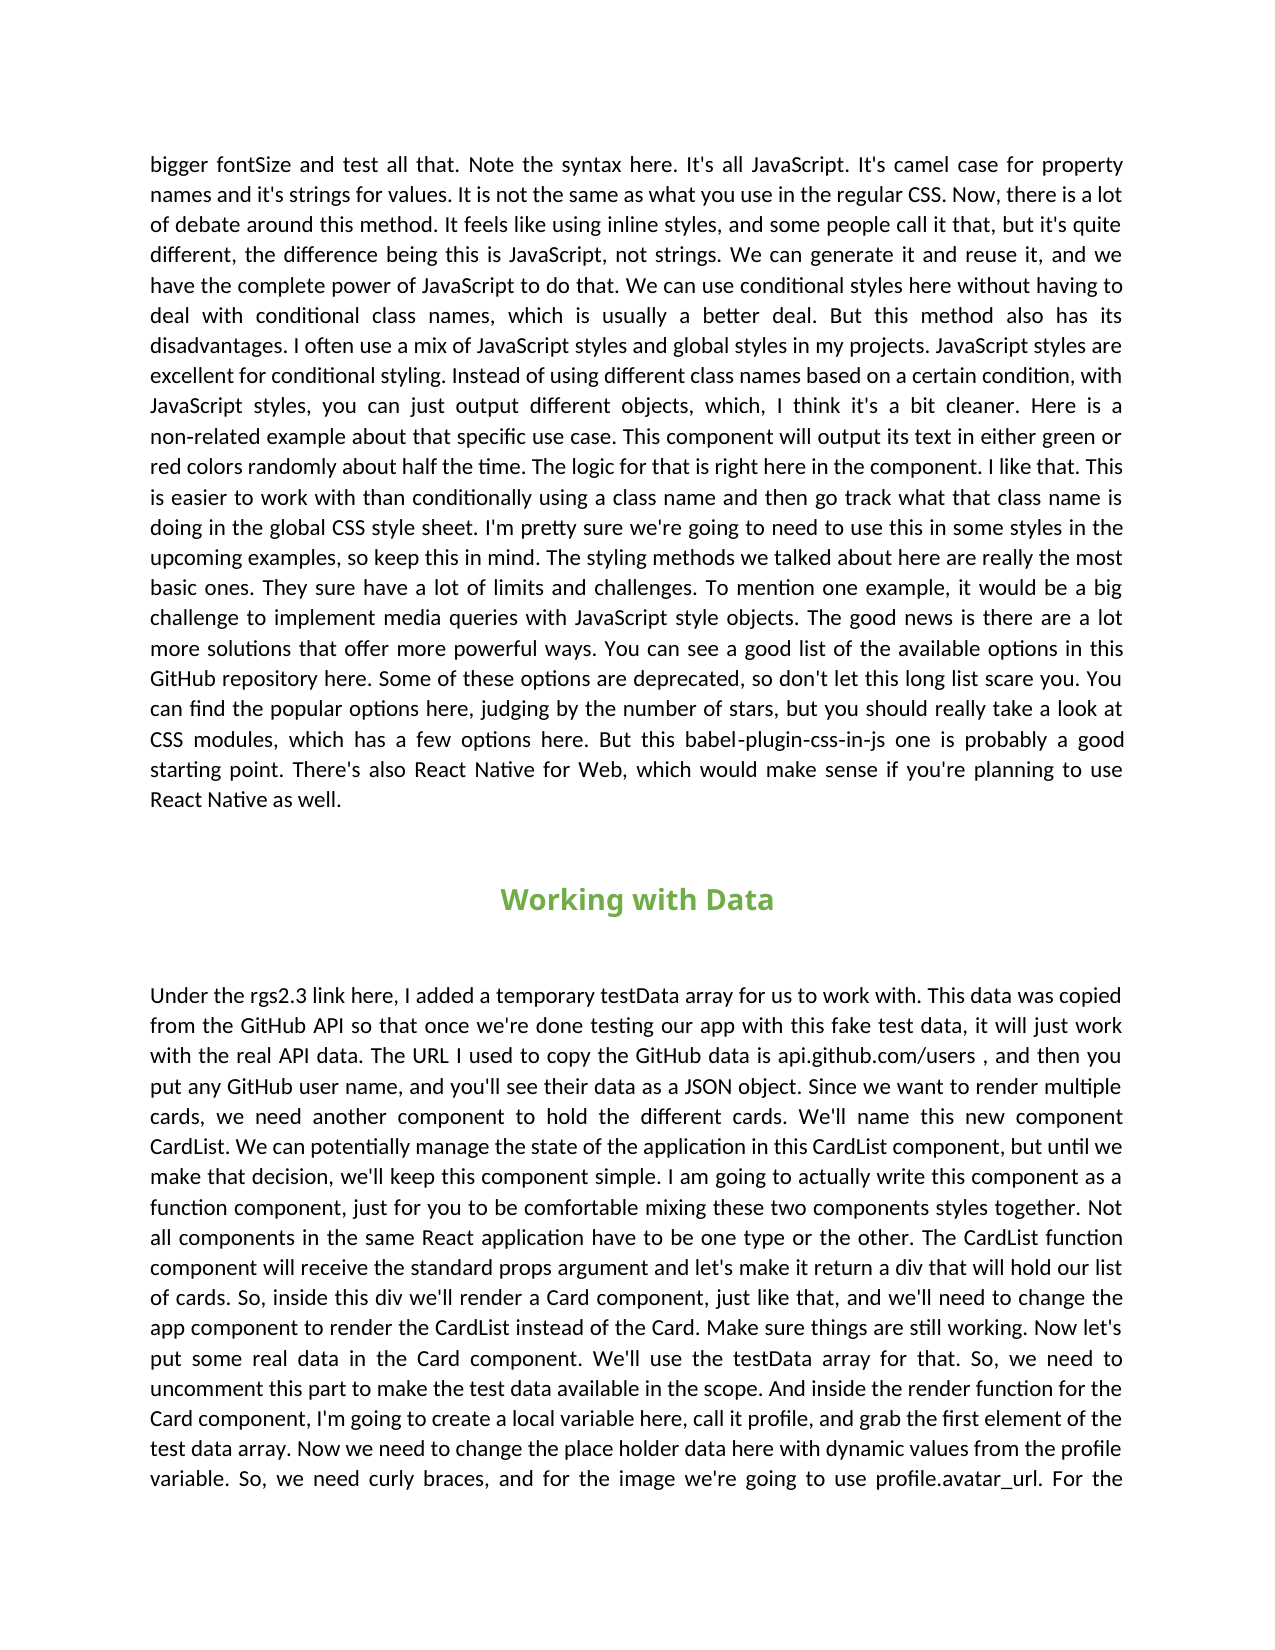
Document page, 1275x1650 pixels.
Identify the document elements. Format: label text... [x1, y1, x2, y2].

subtitle Working with Data [150, 879, 1125, 919]
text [150, 981, 1125, 1492]
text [150, 150, 1125, 813]
